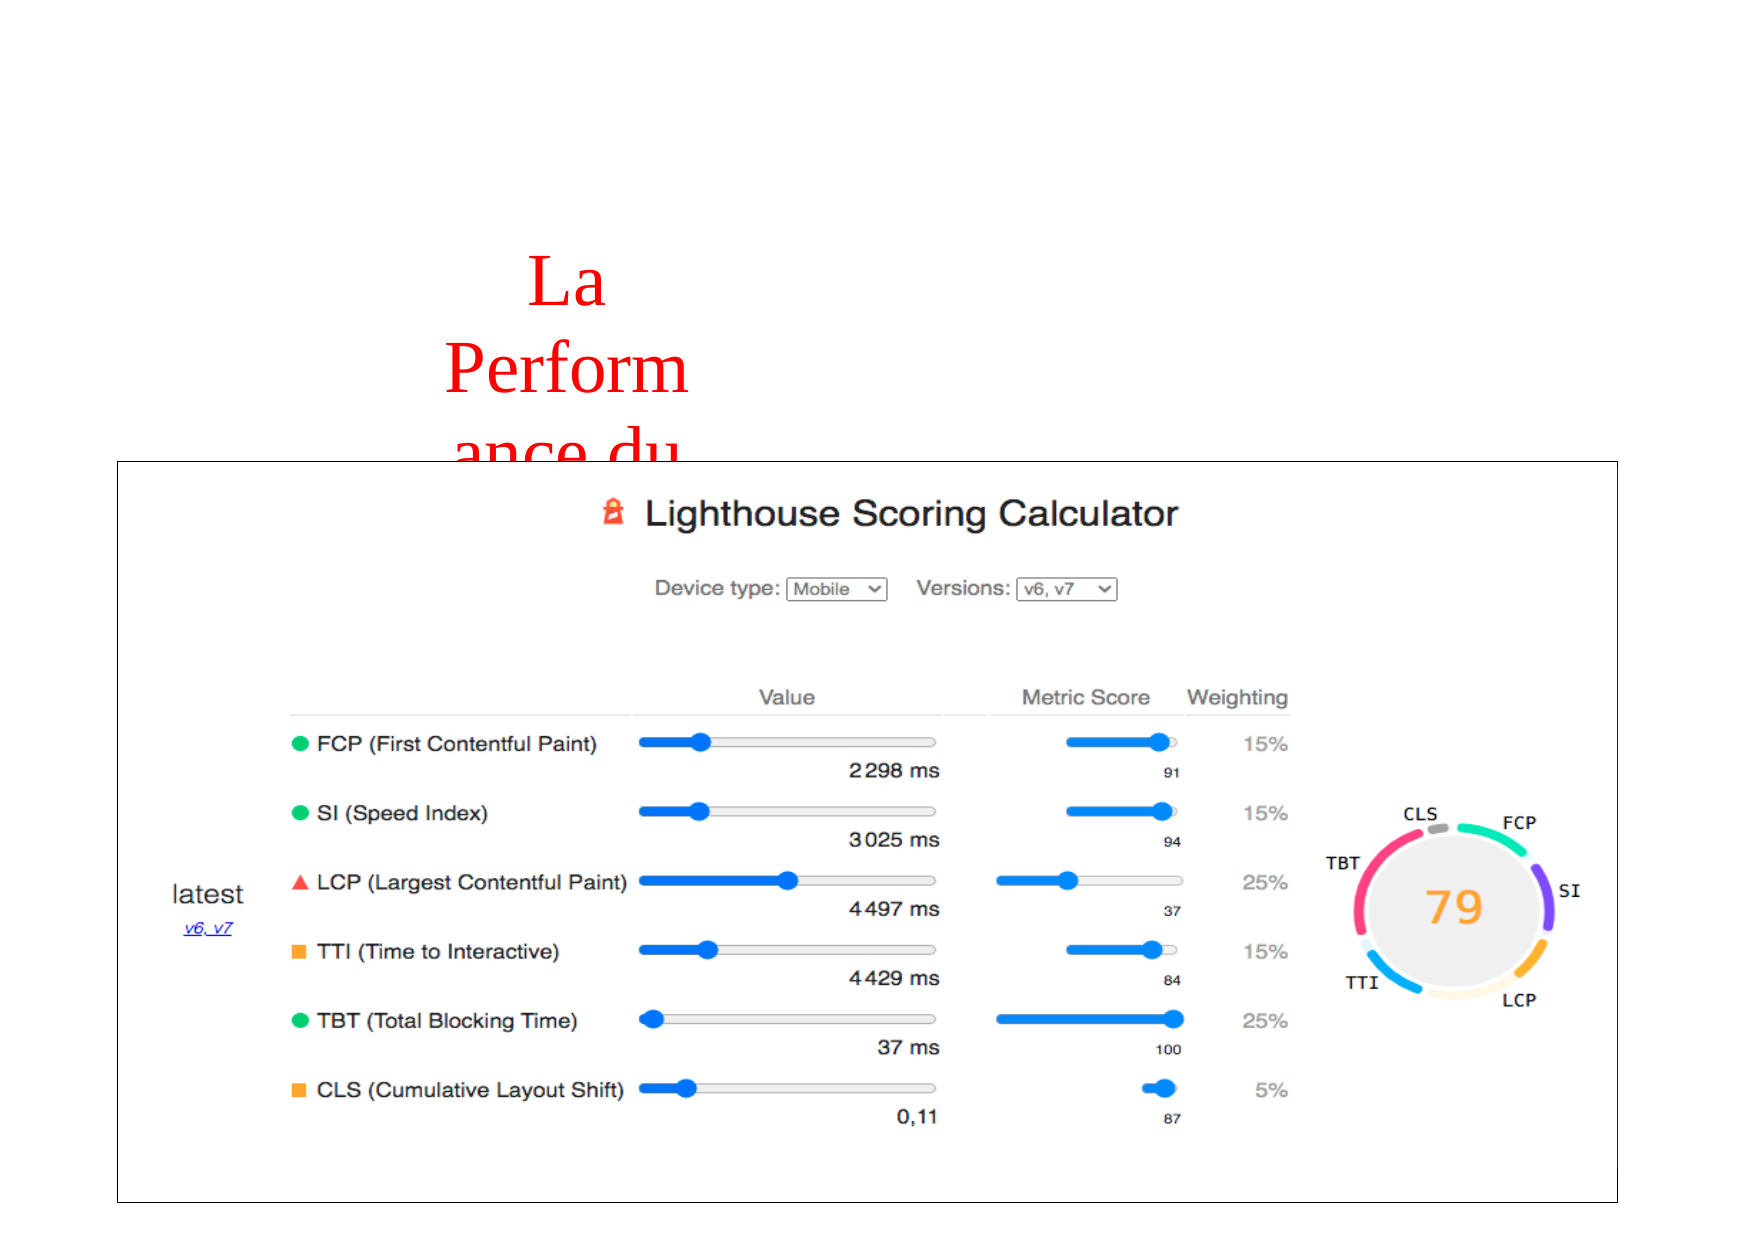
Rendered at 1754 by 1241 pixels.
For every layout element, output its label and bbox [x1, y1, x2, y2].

picture [132, 468, 1618, 1169]
